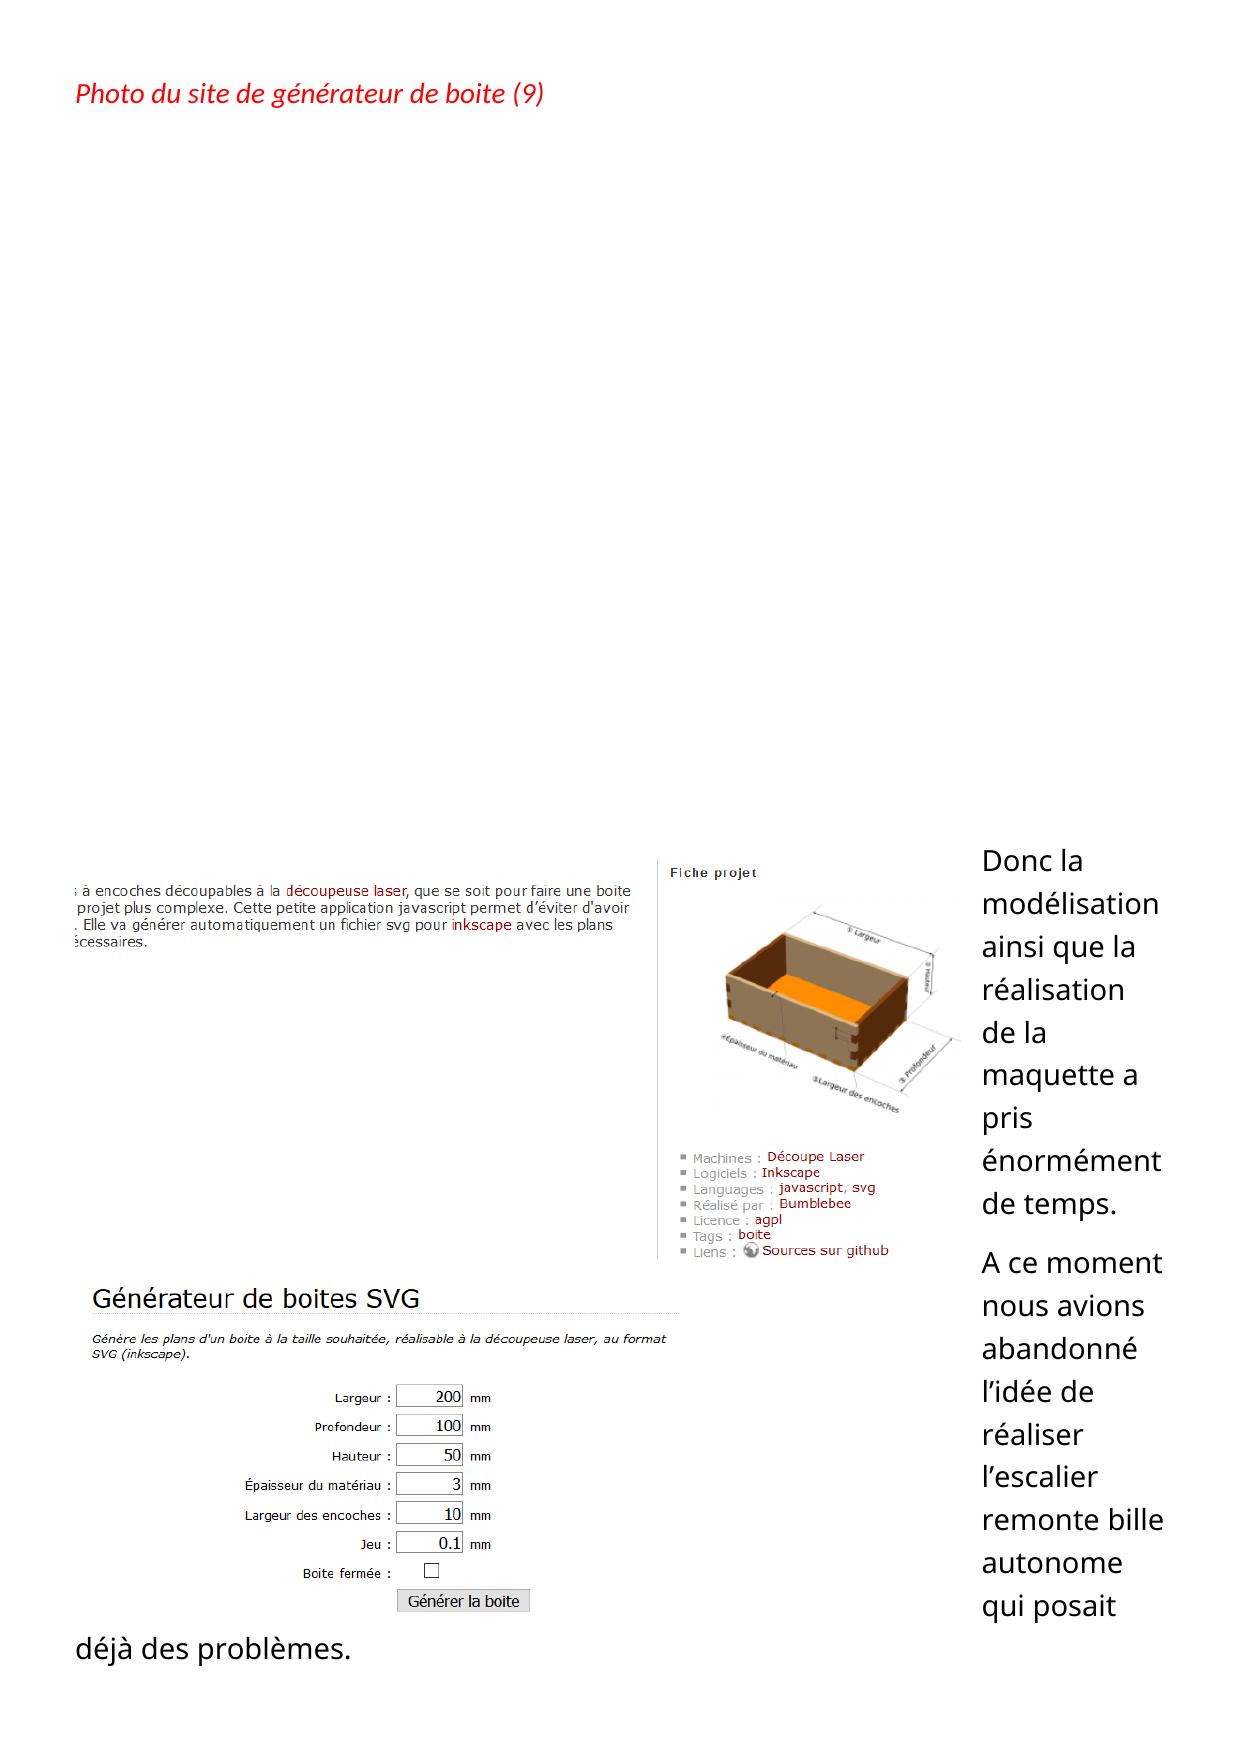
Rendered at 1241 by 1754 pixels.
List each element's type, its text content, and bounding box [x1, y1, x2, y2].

text Photo du site de générateur de boite (9) [75, 75, 1165, 111]
text Donc la modélisation ainsi que la réalisation de la maquette a pris énormément de temps. [75, 841, 1165, 1223]
picture [75, 845, 963, 1624]
text A ce moment nous avions abandonné l’idée de réaliser l’escalier remonte bille autonome qui posait déjà des problèmes. [75, 1243, 1165, 1668]
